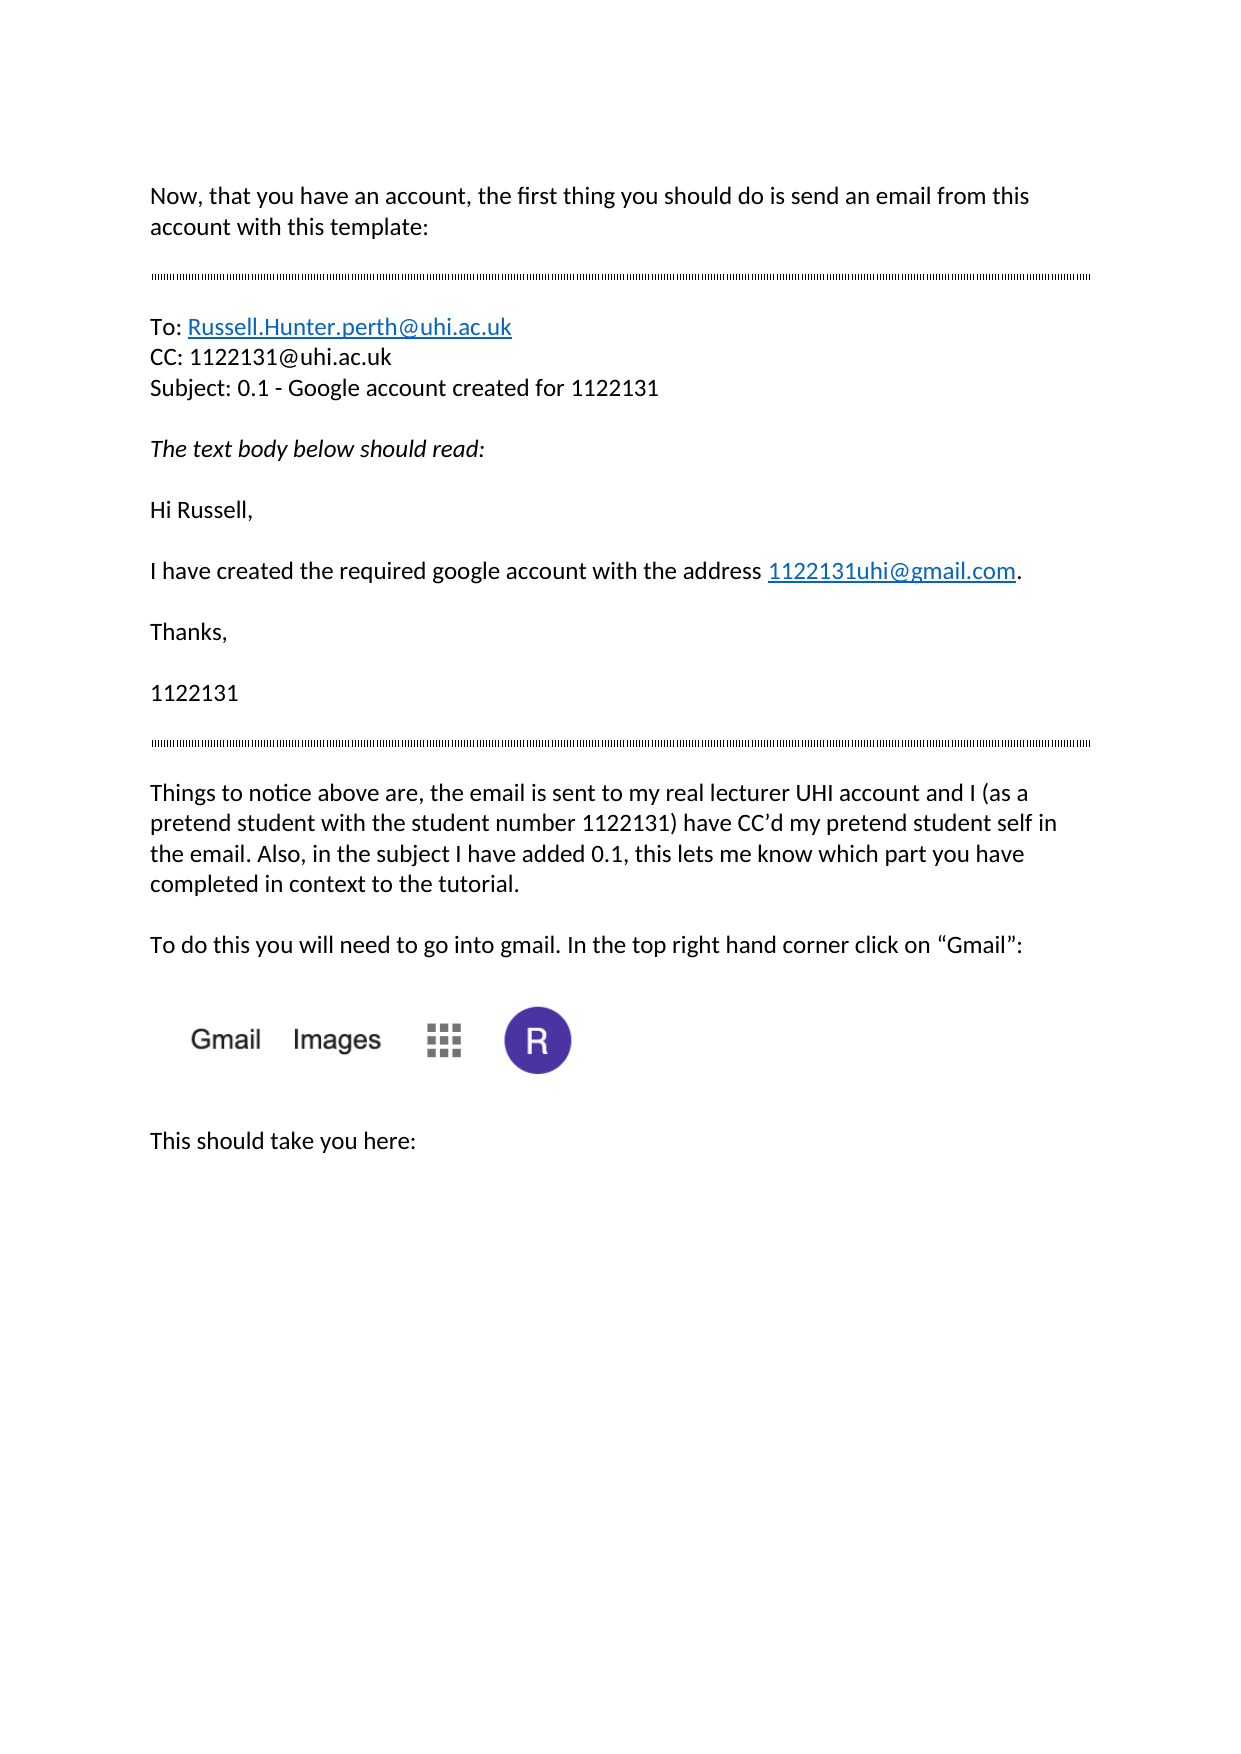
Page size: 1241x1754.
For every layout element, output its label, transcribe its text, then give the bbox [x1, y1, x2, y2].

text 1122131 [150, 677, 1090, 708]
text This should take you here: [150, 1125, 1090, 1156]
text Hi Russell, [150, 494, 1090, 524]
text CC: 1122131@uhi.ac.uk [150, 341, 1090, 372]
text The text body below should read: [150, 433, 1090, 463]
text I have created the required google account with the address 1122131uhi@gmail.com. [150, 555, 1090, 586]
text Now, that you have an account, the first thing you should do is send an email from this account with this template: [150, 181, 1090, 242]
text To do this you will need to go into gmail. In the top right hand corner click on “Gmail”: [150, 930, 1090, 960]
text Subject: 0.1 - Google account created for 1122131 [150, 372, 1090, 402]
picture [150, 990, 611, 1095]
text Things to notice above are, the email is sent to my real lecturer UHI account and I (as a pretend student with the student number 1122131) have CC’d my pretend student self in the email. Also, in the subject I have added 0.1, this lets me know which part you have completed in context to the tutorial. [150, 777, 1090, 899]
text To: Russell.Hunter.perth@uhi.ac.uk [150, 311, 1090, 341]
text Thanks, [150, 616, 1090, 647]
